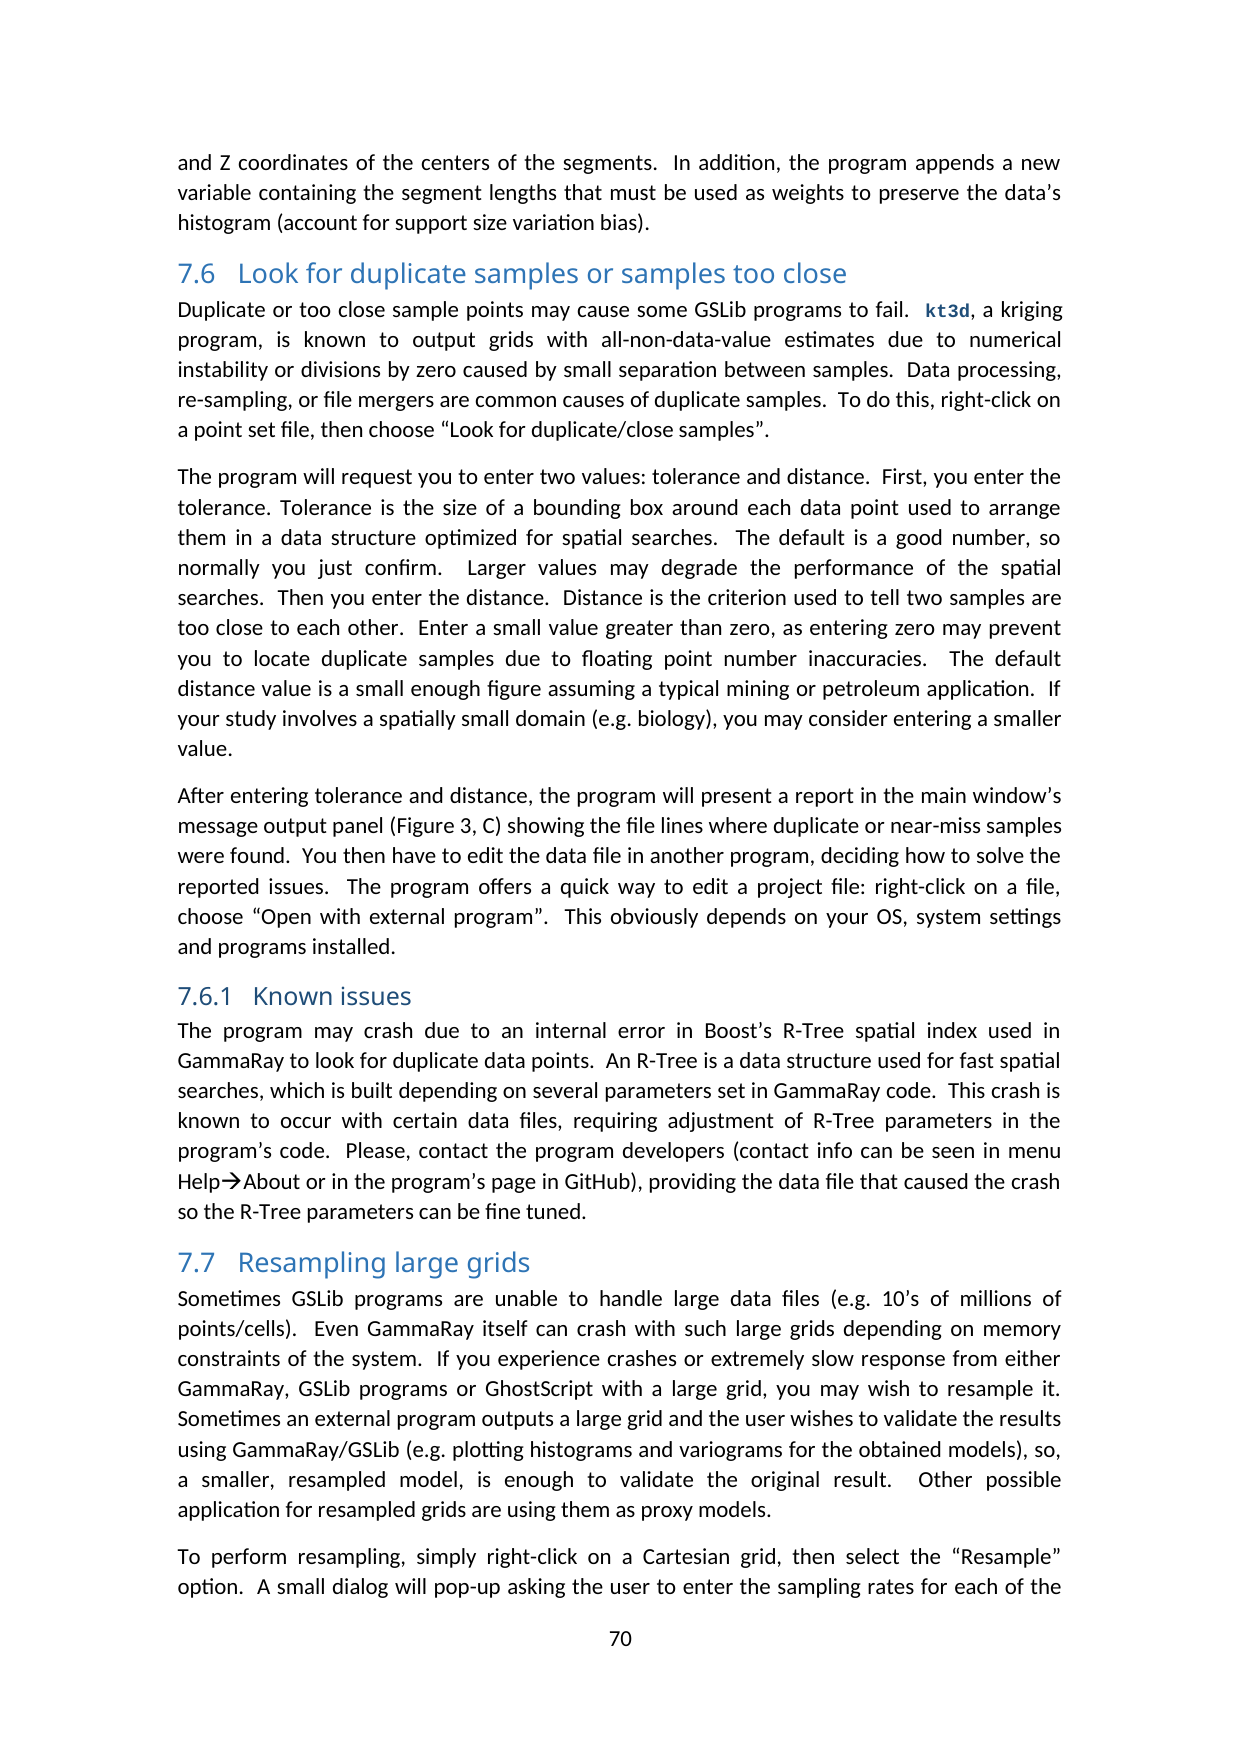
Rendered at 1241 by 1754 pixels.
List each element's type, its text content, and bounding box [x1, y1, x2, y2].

text After entering tolerance and distance, the program will present a report in the main window’s message output panel (Figure 3, C) showing the file lines where duplicate or near-miss samples were found. You then have to edit the data file in another program, deciding how to solve the reported issues. The program offers a quick way to edit a project file: right-click on a file, choose “Open with external program”. This obviously depends on your OS, system settings and programs installed. [177, 781, 1063, 960]
text The program may crash due to an internal error in Boost’s R-Tree spatial index used in GammaRay to look for duplicate data points. An R-Tree is a data structure used for fast spatial searches, which is built depending on several parameters set in GammaRay code. This crash is known to occur with certain data files, requiring adjustment of R-Tree parameters in the program’s code. Please, contact the program developers (contact info can be seen in menu HelpAbout or in the program’s page in GitHub), providing the data file that caused the crash so the R-Tree parameters can be fine tuned. [177, 1016, 1063, 1225]
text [177, 148, 1063, 236]
subtitle Look for duplicate samples or samples too close [177, 255, 1063, 292]
text The program will request you to enter two values: tolerance and distance. First, you enter the tolerance. Tolerance is the size of a bounding box around each data point used to arrange them in a data structure optimized for spatial searches. The default is a good number, so normally you just confirm. Larger values may degrade the performance of the spatial searches. Then you enter the distance. Distance is the criterion used to tell two samples are too close to each other. Enter a small value greater than zero, as entering zero may prevent you to locate duplicate samples due to floating point number inaccuracies. The default distance value is a small enough figure assuming a typical mining or petroleum application. If your study involves a spatially small domain (e.g. biology), you may consider entering a smaller value. [177, 462, 1063, 762]
subtitle Resampling large grids [177, 1244, 1063, 1281]
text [177, 1542, 1063, 1600]
text Sometimes GSLib programs are unable to handle large data files (e.g. 10’s of millions of points/cells). Even GammaRay itself can crash with such large grids depending on memory constraints of the system. If you experience crashes or extremely slow response from either GammaRay, GSLib programs or GhostScript with a large grid, you may wish to resample it. Sometimes an external program outputs a large grid and the user wishes to validate the results using GammaRay/GSLib (e.g. plotting histograms and variograms for the obtained models), so, a smaller, resampled model, is enough to validate the original result. Other possible application for resampled grids are using them as proxy models. [177, 1284, 1063, 1523]
text Duplicate or too close sample points may cause some GSLib programs to fail. kt3d, a kriging program, is known to output grids with all-non-data-value estimates due to numerical instability or divisions by zero caused by small separation between samples. Data processing, re-sampling, or file mergers are common causes of duplicate samples. To do this, right-click on a point set file, then choose “Look for duplicate/close samples”. [177, 295, 1063, 443]
subtitle Known issues [177, 979, 1063, 1013]
